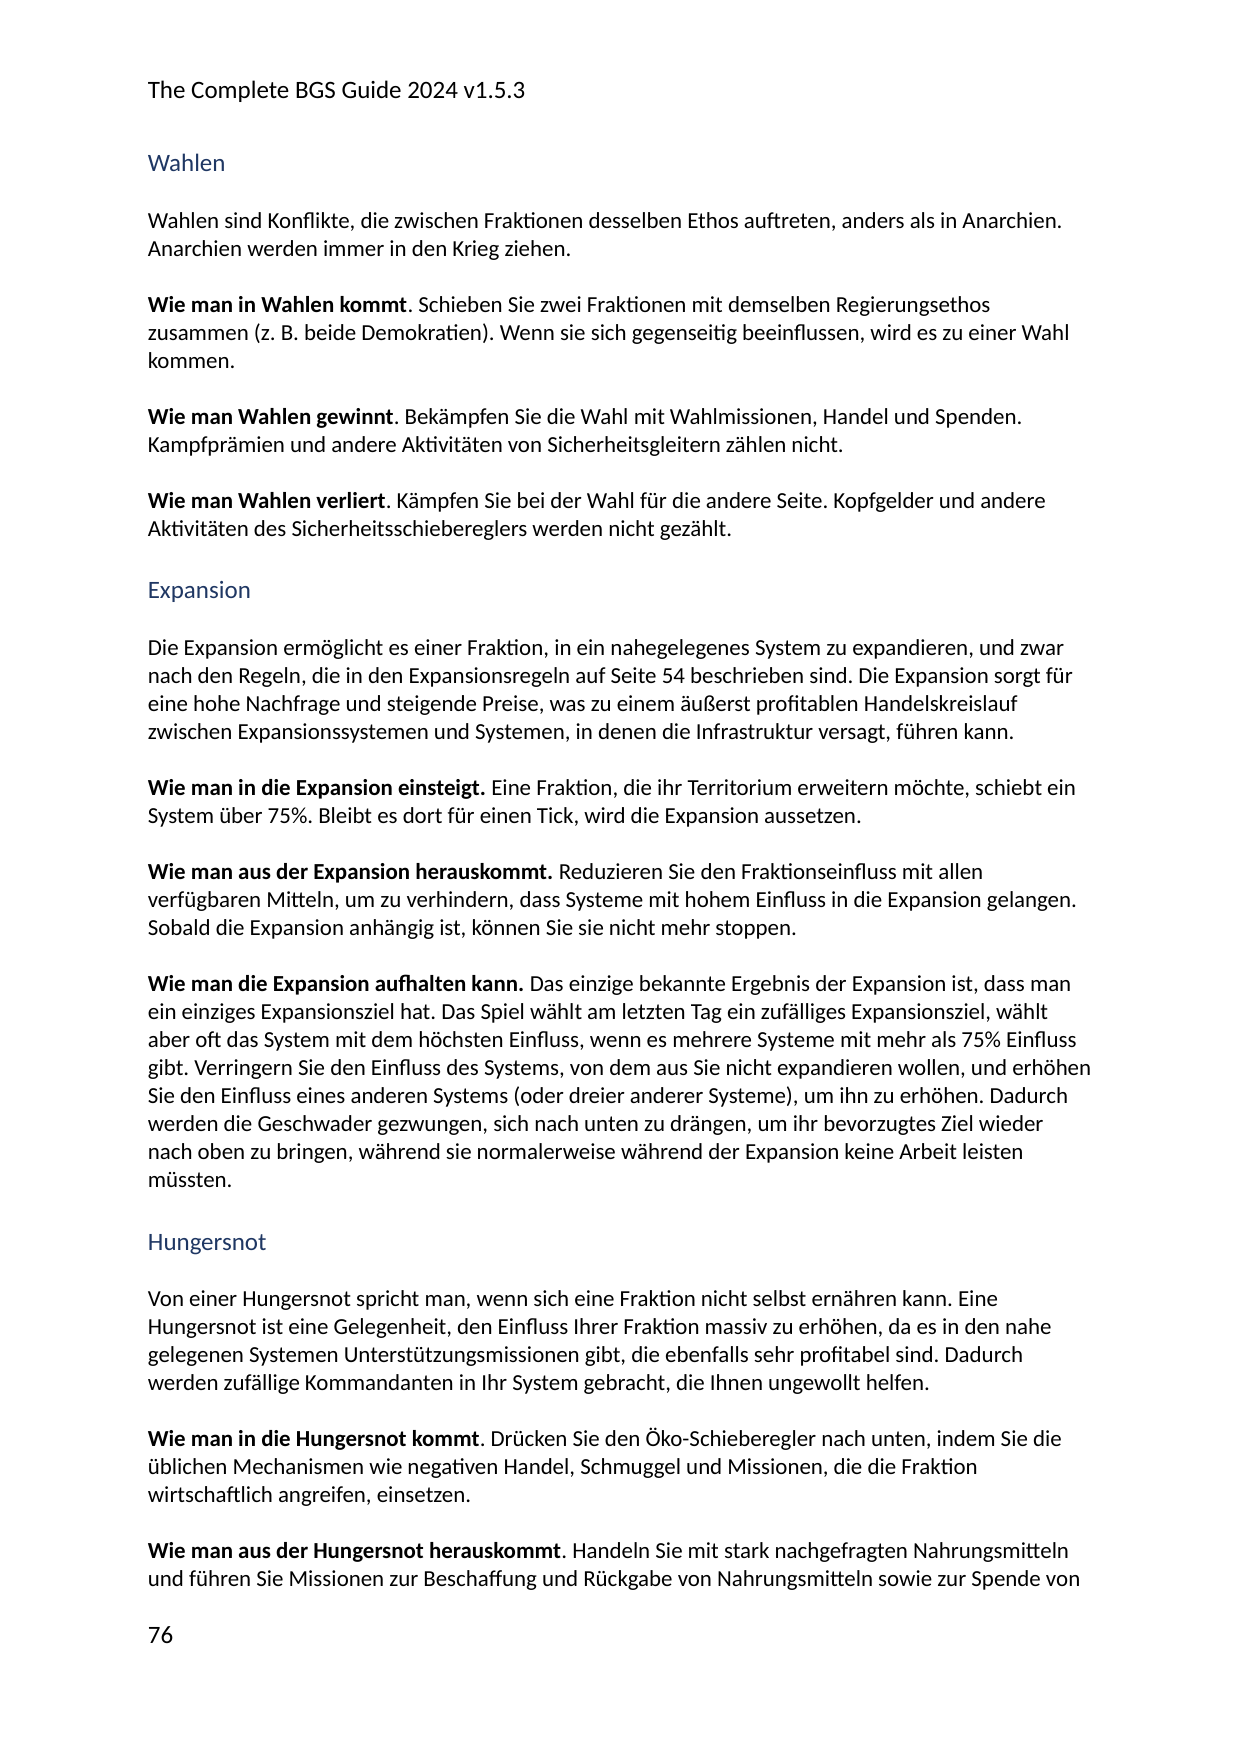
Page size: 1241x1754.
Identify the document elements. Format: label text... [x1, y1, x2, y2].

subtitle Wahlen [148, 148, 1093, 178]
text Wie man die Expansion aufhalten kann. Das einzige bekannte Ergebnis der Expansion ist, dass man ein einziges Expansionsziel hat. Das Spiel wählt am letzten Tag ein zufälliges Expansionsziel, wählt aber oft das System mit dem höchsten Einfluss, wenn es mehrere Systeme mit mehr als 75% Einfluss gibt. Verringern Sie den Einfluss des Systems, von dem aus Sie nicht expandieren wollen, und erhöhen Sie den Einfluss eines anderen Systems (oder dreier anderer Systeme), um ihn zu erhöhen. Dadurch werden die Geschwader gezwungen, sich nach unten zu drängen, um ihr bevorzugtes Ziel wieder nach oben zu bringen, während sie normalerweise während der Expansion keine Arbeit leisten müssten. [148, 969, 1093, 1193]
text Wahlen sind Konflikte, die zwischen Fraktionen desselben Ethos auftreten, anders als in Anarchien. Anarchien werden immer in den Krieg ziehen. [148, 206, 1093, 262]
text Wie man in Wahlen kommt. Schieben Sie zwei Fraktionen mit demselben Regierungsethos zusammen (z. B. beide Demokratien). Wenn sie sich gegenseitig beeinflussen, wird es zu einer Wahl kommen. [148, 290, 1093, 374]
subtitle Expansion [148, 574, 1093, 605]
text Wie man in die Hungersnot kommt. Drücken Sie den Öko-Schieberegler nach unten, indem Sie die üblichen Mechanismen wie negativen Handel, Schmuggel und Missionen, die die Fraktion wirtschaftlich angreifen, einsetzen. [148, 1424, 1093, 1508]
text Wie man aus der Expansion herauskommt. Reduzieren Sie den Fraktionseinfluss mit allen verfügbaren Mitteln, um zu verhindern, dass Systeme mit hohem Einfluss in die Expansion gelangen. Sobald die Expansion anhängig ist, können Sie sie nicht mehr stoppen. [148, 857, 1093, 941]
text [148, 1536, 1093, 1592]
text Von einer Hungersnot spricht man, wenn sich eine Fraktion nicht selbst ernähren kann. Eine Hungersnot ist eine Gelegenheit, den Einfluss Ihrer Fraktion massiv zu erhöhen, da es in den nahe gelegenen Systemen Unterstützungsmissionen gibt, die ebenfalls sehr profitabel sind. Dadurch werden zufällige Kommandanten in Ihr System gebracht, die Ihnen ungewollt helfen. [148, 1284, 1093, 1396]
text Wie man in die Expansion einsteigt. Eine Fraktion, die ihr Territorium erweitern möchte, schiebt ein System über 75%. Bleibt es dort für einen Tick, wird die Expansion aussetzen. [148, 773, 1093, 829]
text Wie man Wahlen gewinnt. Bekämpfen Sie die Wahl mit Wahlmissionen, Handel und Spenden. Kampfprämien und andere Aktivitäten von Sicherheitsgleitern zählen nicht. [148, 402, 1093, 458]
text Wie man Wahlen verliert. Kämpfen Sie bei der Wahl für die andere Seite. Kopfgelder und andere Aktivitäten des Sicherheitsschiebereglers werden nicht gezählt. [148, 486, 1093, 542]
subtitle Hungersnot [148, 1226, 1093, 1256]
text Die Expansion ermöglicht es einer Fraktion, in ein nahegelegenes System zu expandieren, und zwar nach den Regeln, die in den Expansionsregeln auf Seite 54 beschrieben sind. Die Expansion sorgt für eine hohe Nachfrage und steigende Preise, was zu einem äußerst profitablen Handelskreislauf zwischen Expansionssystemen und Systemen, in denen die Infrastruktur versagt, führen kann. [148, 633, 1093, 745]
